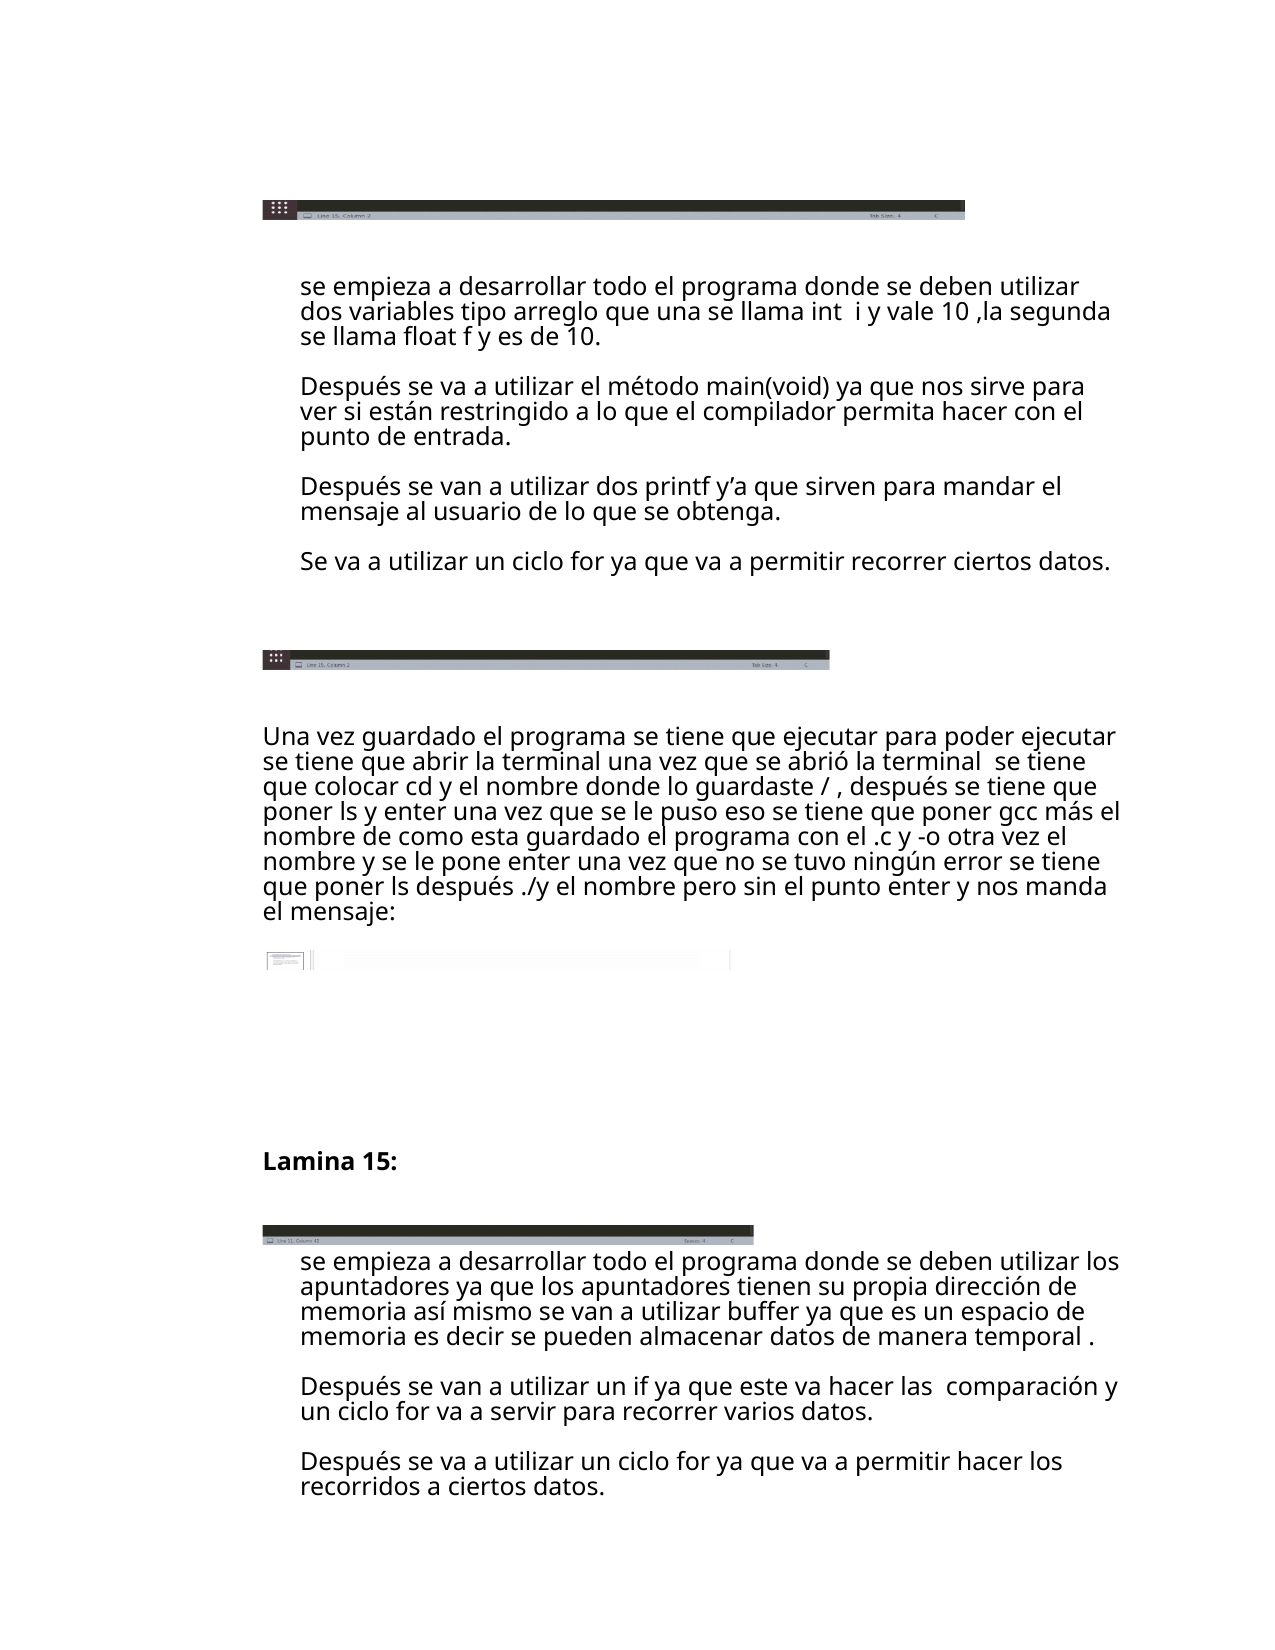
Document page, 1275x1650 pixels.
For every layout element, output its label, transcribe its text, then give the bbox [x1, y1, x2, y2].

text Después se van a utilizar dos printf y’a que sirven para mandar el mensaje al usuario de lo que se obtenga. [300, 475, 1125, 525]
text Se va a utilizar un ciclo for ya que va a permitir recorrer ciertos datos. [300, 550, 1125, 575]
text Después se va a utilizar un ciclo for ya que va a permitir hacer los recorridos a ciertos datos. [300, 1450, 1125, 1500]
text Una vez guardado el programa se tiene que ejecutar para poder ejecutar se tiene que abrir la terminal una vez que se abrió la terminal se tiene que colocar cd y el nombre donde lo guardaste / , después se tiene que poner ls y enter una vez que se le puso eso se tiene que poner gcc más el nombre de como esta guardado el programa con el .c y -o otra vez el nombre y se le pone enter una vez que no se tuvo ningún error se tiene que poner ls después ./y el nombre pero sin el punto enter y nos manda el mensaje: [262, 725, 1125, 925]
text se empieza a desarrollar todo el programa donde se deben utilizar los apuntadores ya que los apuntadores tienen su propia dirección de memoria así mismo se van a utilizar buffer ya que es un espacio de memoria es decir se pueden almacenar datos de manera temporal . [300, 1250, 1125, 1350]
text Lamina 15: [262, 1150, 1125, 1175]
text Después se van a utilizar un if ya que este va hacer las comparación y un ciclo for va a servir para recorrer varios datos. [300, 1375, 1125, 1425]
text se empieza a desarrollar todo el programa donde se deben utilizar dos variables tipo arreglo que una se llama int i y vale 10 ,la segunda se llama float f y es de 10. [300, 275, 1125, 350]
text Después se va a utilizar el método main(void) ya que nos sirve para ver si están restringido a lo que el compilador permita hacer con el punto de entrada. [300, 375, 1125, 450]
